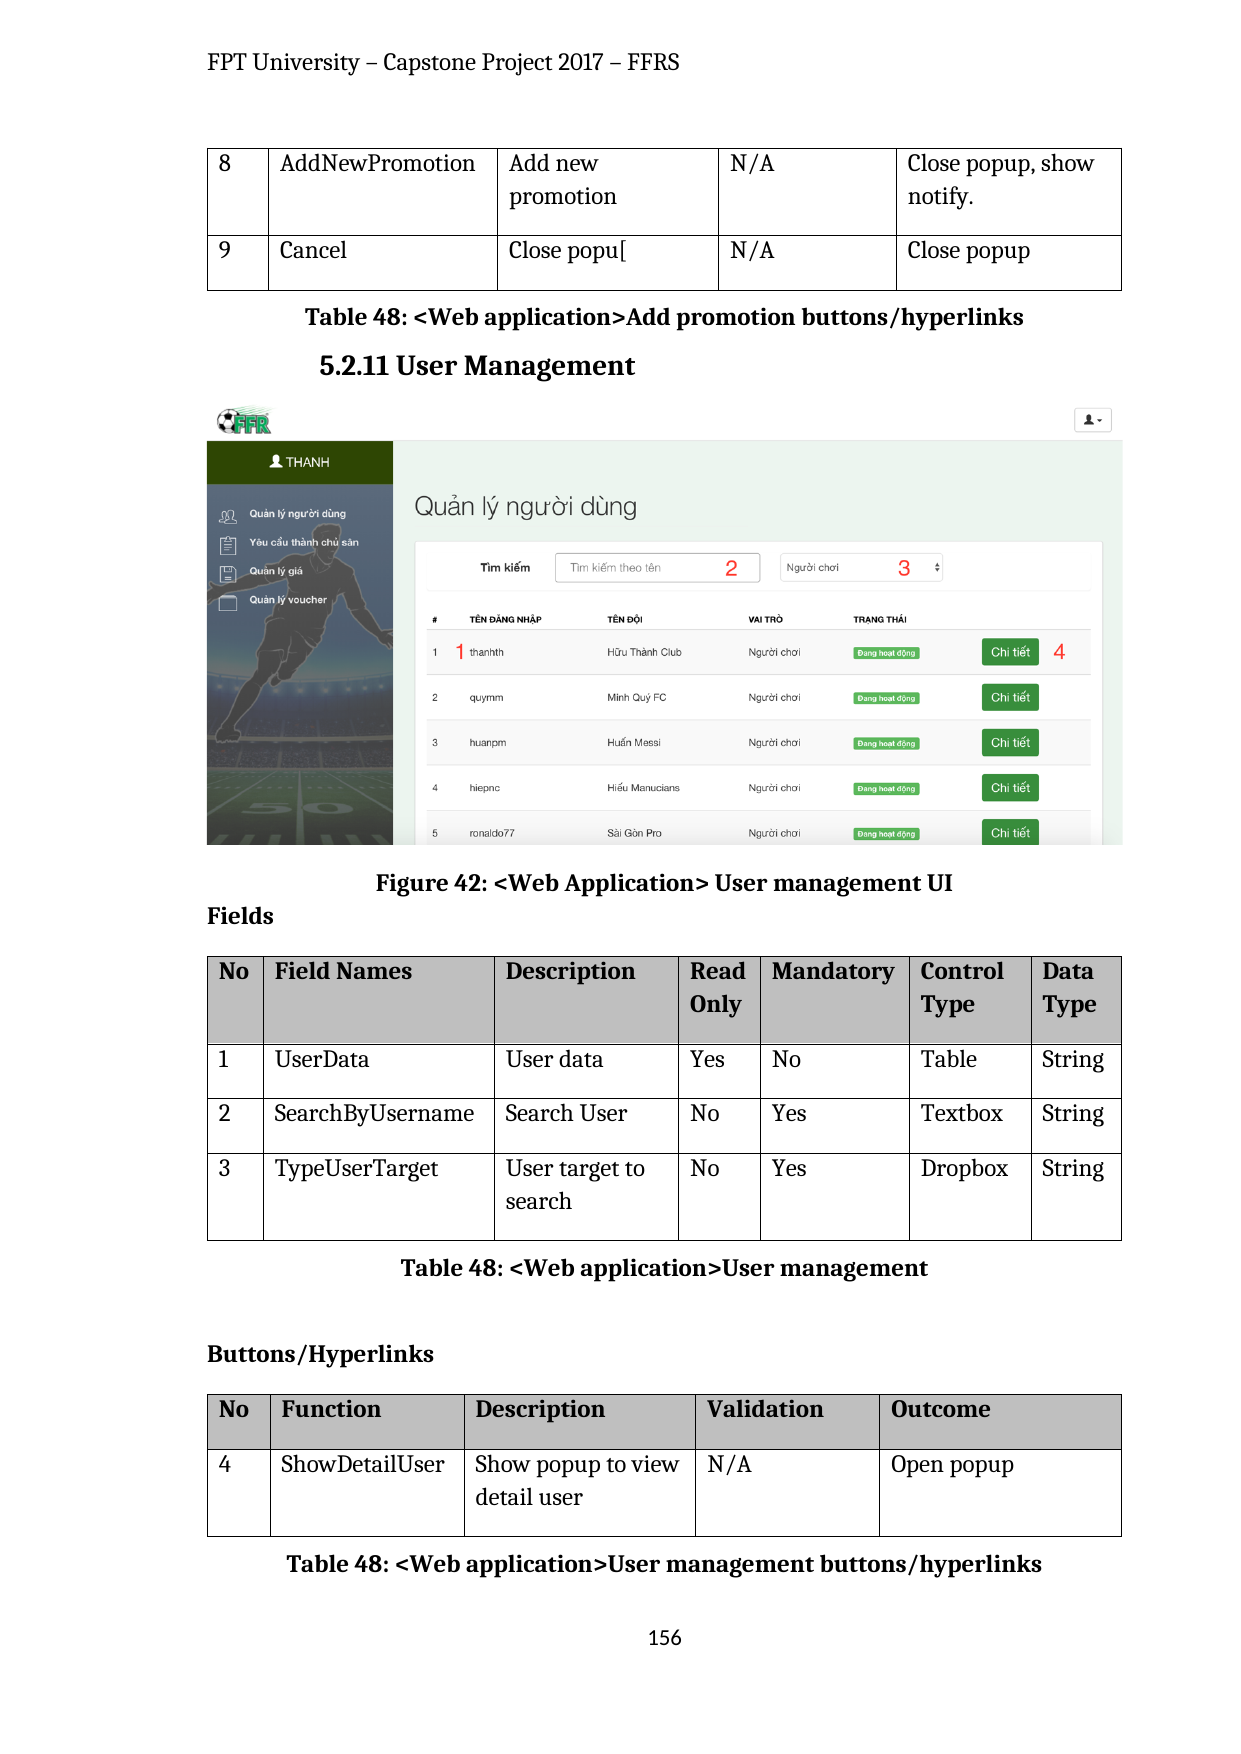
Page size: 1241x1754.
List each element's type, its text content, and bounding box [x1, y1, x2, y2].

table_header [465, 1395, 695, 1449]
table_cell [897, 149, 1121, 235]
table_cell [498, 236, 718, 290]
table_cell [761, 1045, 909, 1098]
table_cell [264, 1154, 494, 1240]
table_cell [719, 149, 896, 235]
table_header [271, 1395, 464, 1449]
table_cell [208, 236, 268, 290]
list Table 48: <Web application>Add promotion buttons/hyperlinks [207, 303, 1122, 332]
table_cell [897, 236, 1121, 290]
list Table 48: <Web application>User management buttons/hyperlinks [207, 1550, 1122, 1578]
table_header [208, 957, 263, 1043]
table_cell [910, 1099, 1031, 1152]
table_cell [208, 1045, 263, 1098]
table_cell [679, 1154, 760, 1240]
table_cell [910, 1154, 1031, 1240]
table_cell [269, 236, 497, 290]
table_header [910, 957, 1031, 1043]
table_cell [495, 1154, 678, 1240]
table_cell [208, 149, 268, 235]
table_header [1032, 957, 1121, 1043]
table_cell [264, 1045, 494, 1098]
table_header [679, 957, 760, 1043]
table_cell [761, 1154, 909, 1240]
text Figure 42: <Web Application> User management UI [207, 869, 1122, 898]
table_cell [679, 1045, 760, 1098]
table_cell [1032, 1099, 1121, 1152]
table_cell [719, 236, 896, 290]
subtitle 5.2.11 User Management [244, 349, 1122, 382]
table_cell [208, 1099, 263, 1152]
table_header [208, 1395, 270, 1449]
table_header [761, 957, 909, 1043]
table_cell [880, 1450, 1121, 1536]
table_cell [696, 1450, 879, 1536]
picture [206, 398, 1123, 845]
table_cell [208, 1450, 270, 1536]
text Buttons/Hyperlinks [207, 1340, 1122, 1369]
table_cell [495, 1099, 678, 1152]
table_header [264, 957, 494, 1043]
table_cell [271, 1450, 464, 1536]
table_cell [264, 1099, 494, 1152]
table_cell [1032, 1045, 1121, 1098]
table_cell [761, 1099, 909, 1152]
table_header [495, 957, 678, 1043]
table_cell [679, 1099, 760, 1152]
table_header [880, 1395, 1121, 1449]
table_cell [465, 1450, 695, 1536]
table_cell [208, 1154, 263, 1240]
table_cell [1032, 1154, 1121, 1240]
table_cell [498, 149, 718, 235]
text Fields [207, 902, 1122, 931]
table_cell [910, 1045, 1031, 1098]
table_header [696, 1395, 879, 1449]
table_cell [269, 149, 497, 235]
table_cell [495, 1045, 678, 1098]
list Table 48: <Web application>User management [207, 1253, 1122, 1282]
